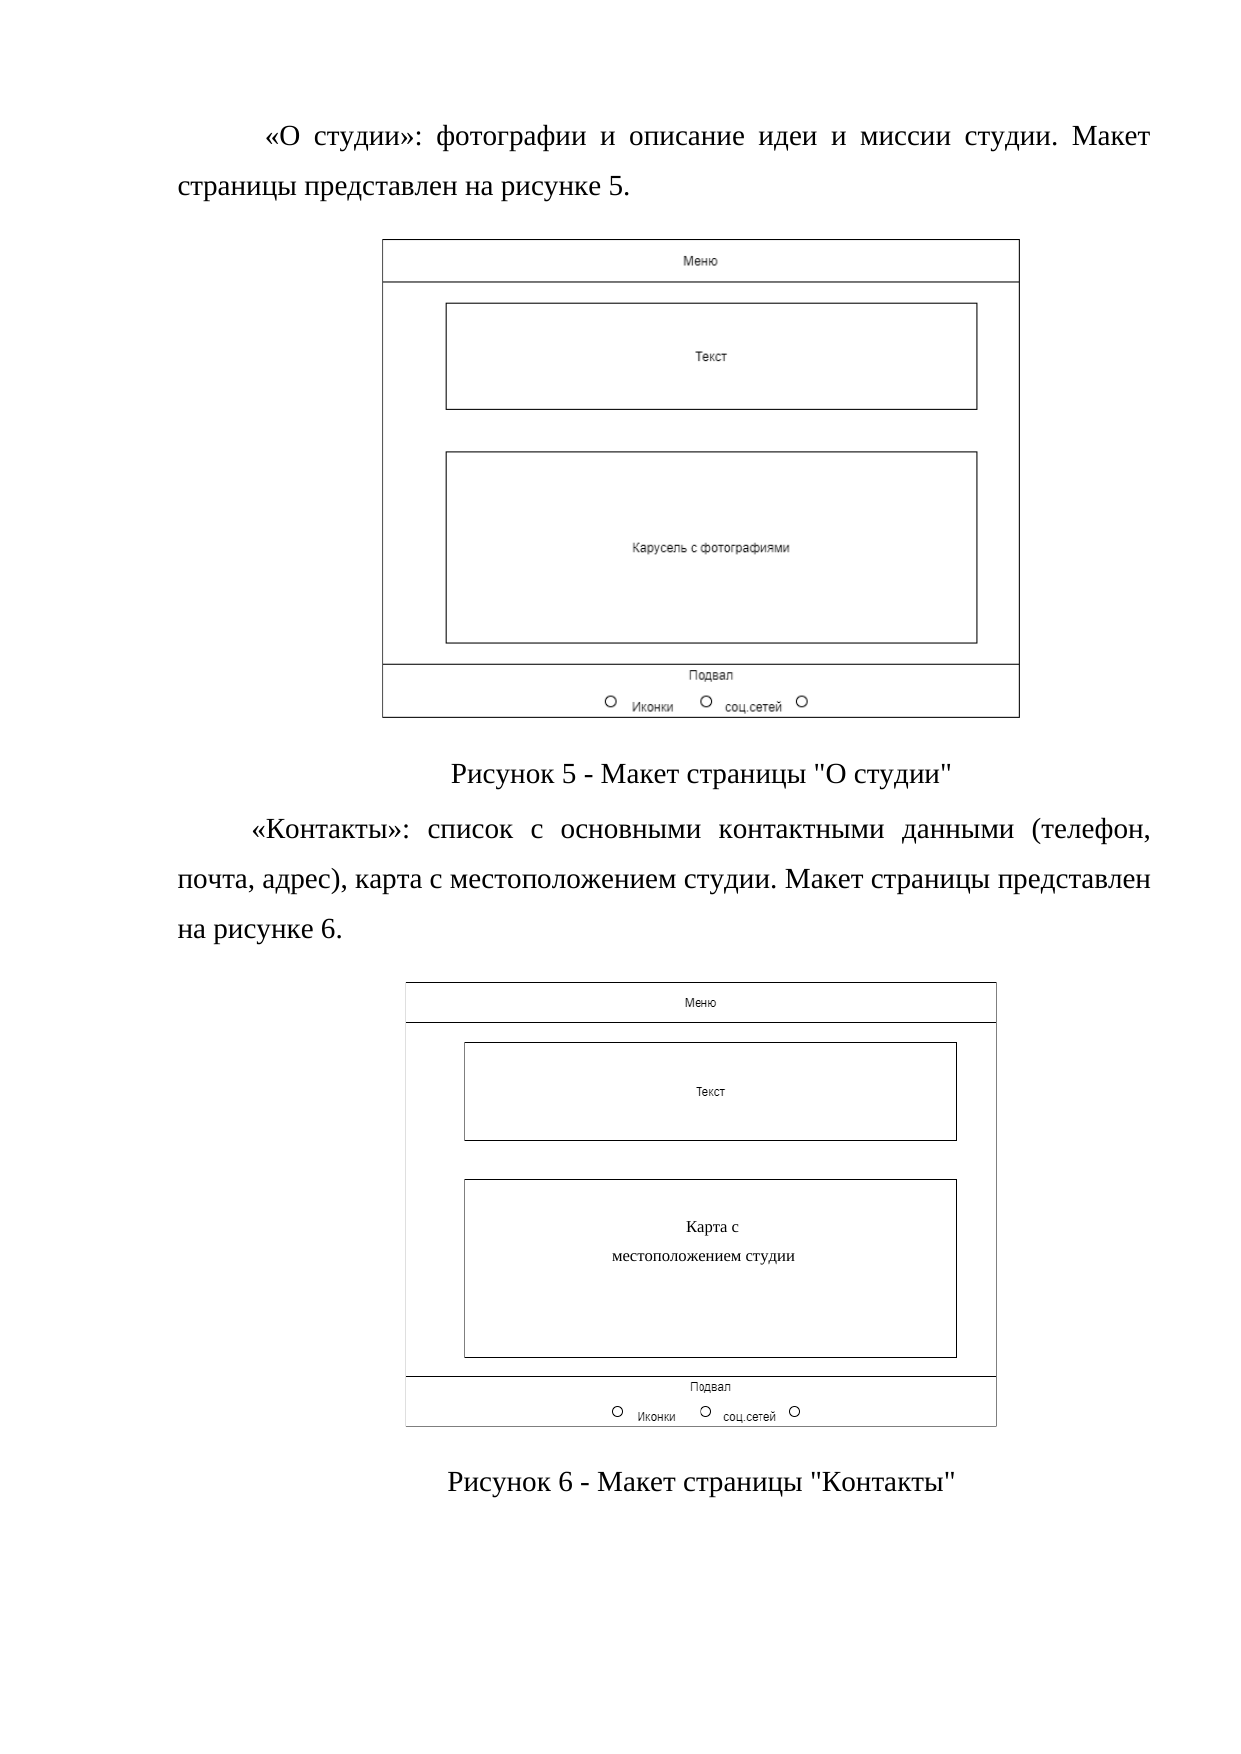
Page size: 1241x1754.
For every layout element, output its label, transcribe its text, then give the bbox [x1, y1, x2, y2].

picture [382, 239, 1021, 719]
picture [405, 982, 997, 1427]
text «Контакты»: список с основными контактными данными (телефон, почта, адрес), карта с местоположением студии. Макет страницы представлен на рисунке 6. [177, 811, 1152, 945]
text «О студии»: фотографии и описание идеи и миссии студии. Макет страницы представлен на рисунке 5. [177, 118, 1152, 202]
text Рисунок 5 - Макет страницы "О студии" [177, 756, 1152, 790]
text Рисунок 6 - Макет страницы "Контакты" [177, 1464, 1152, 1497]
